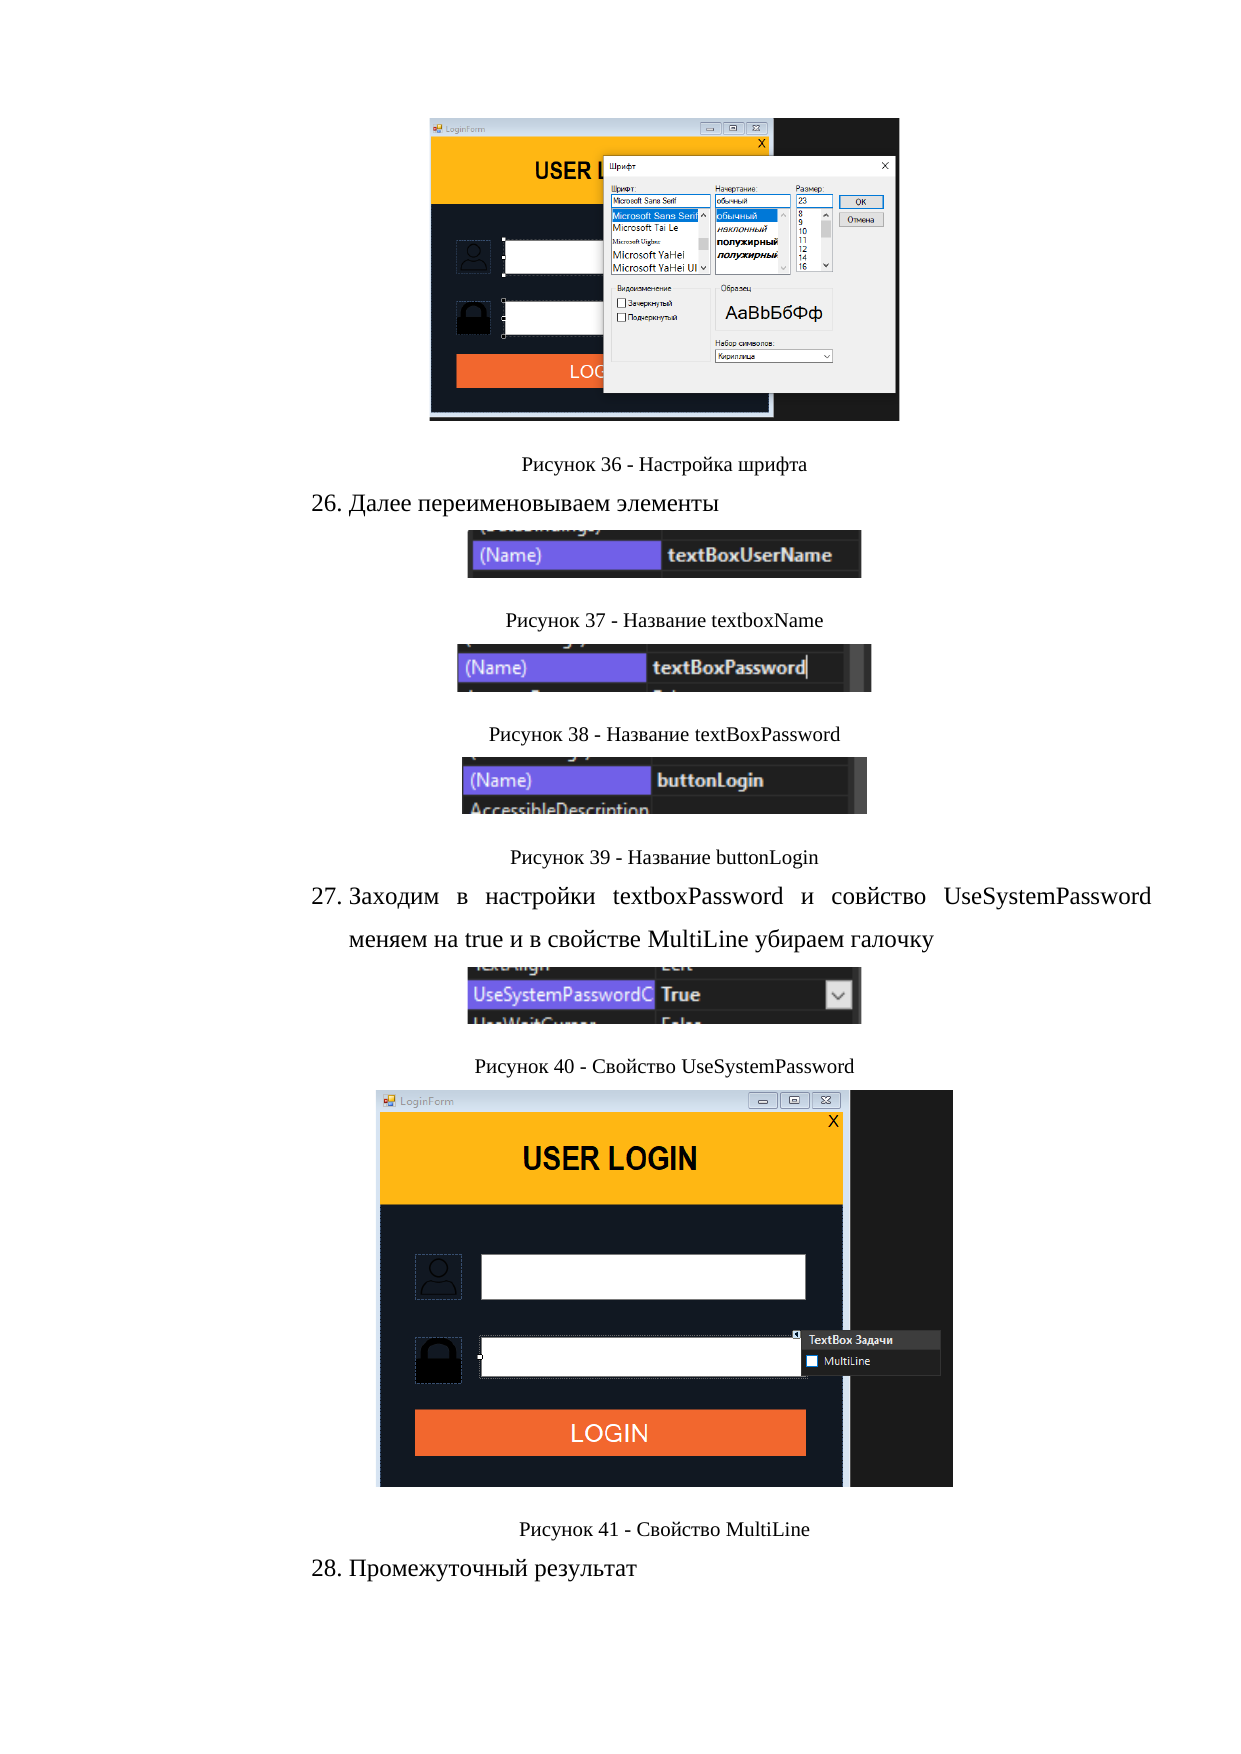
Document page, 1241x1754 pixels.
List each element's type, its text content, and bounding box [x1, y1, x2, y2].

text Рисунок 41 - Свойство MultiLine [177, 1517, 1152, 1541]
text Рисунок 39 - Название buttonLogin [177, 845, 1152, 869]
picture [467, 530, 862, 578]
picture [375, 1090, 953, 1487]
picture [467, 967, 862, 1024]
text Рисунок 40 - Свойство UseSystemPassword [177, 1054, 1152, 1078]
picture [462, 757, 867, 814]
list Далее переименовываем элементы [311, 488, 1152, 516]
list Промежуточный результат [311, 1553, 1152, 1582]
text Рисунок 38 - Название textBoxPassword [177, 722, 1152, 746]
picture [429, 118, 900, 421]
text Рисунок 36 - Настройка шрифта [177, 452, 1152, 476]
list Заходим в настройки textboxPassword и совйство UseSystemPassword меняем на true и в свойстве MultiLine убираем галочку [311, 881, 1152, 953]
text Рисунок 37 - Название textboxName [177, 608, 1152, 632]
picture [457, 644, 872, 692]
